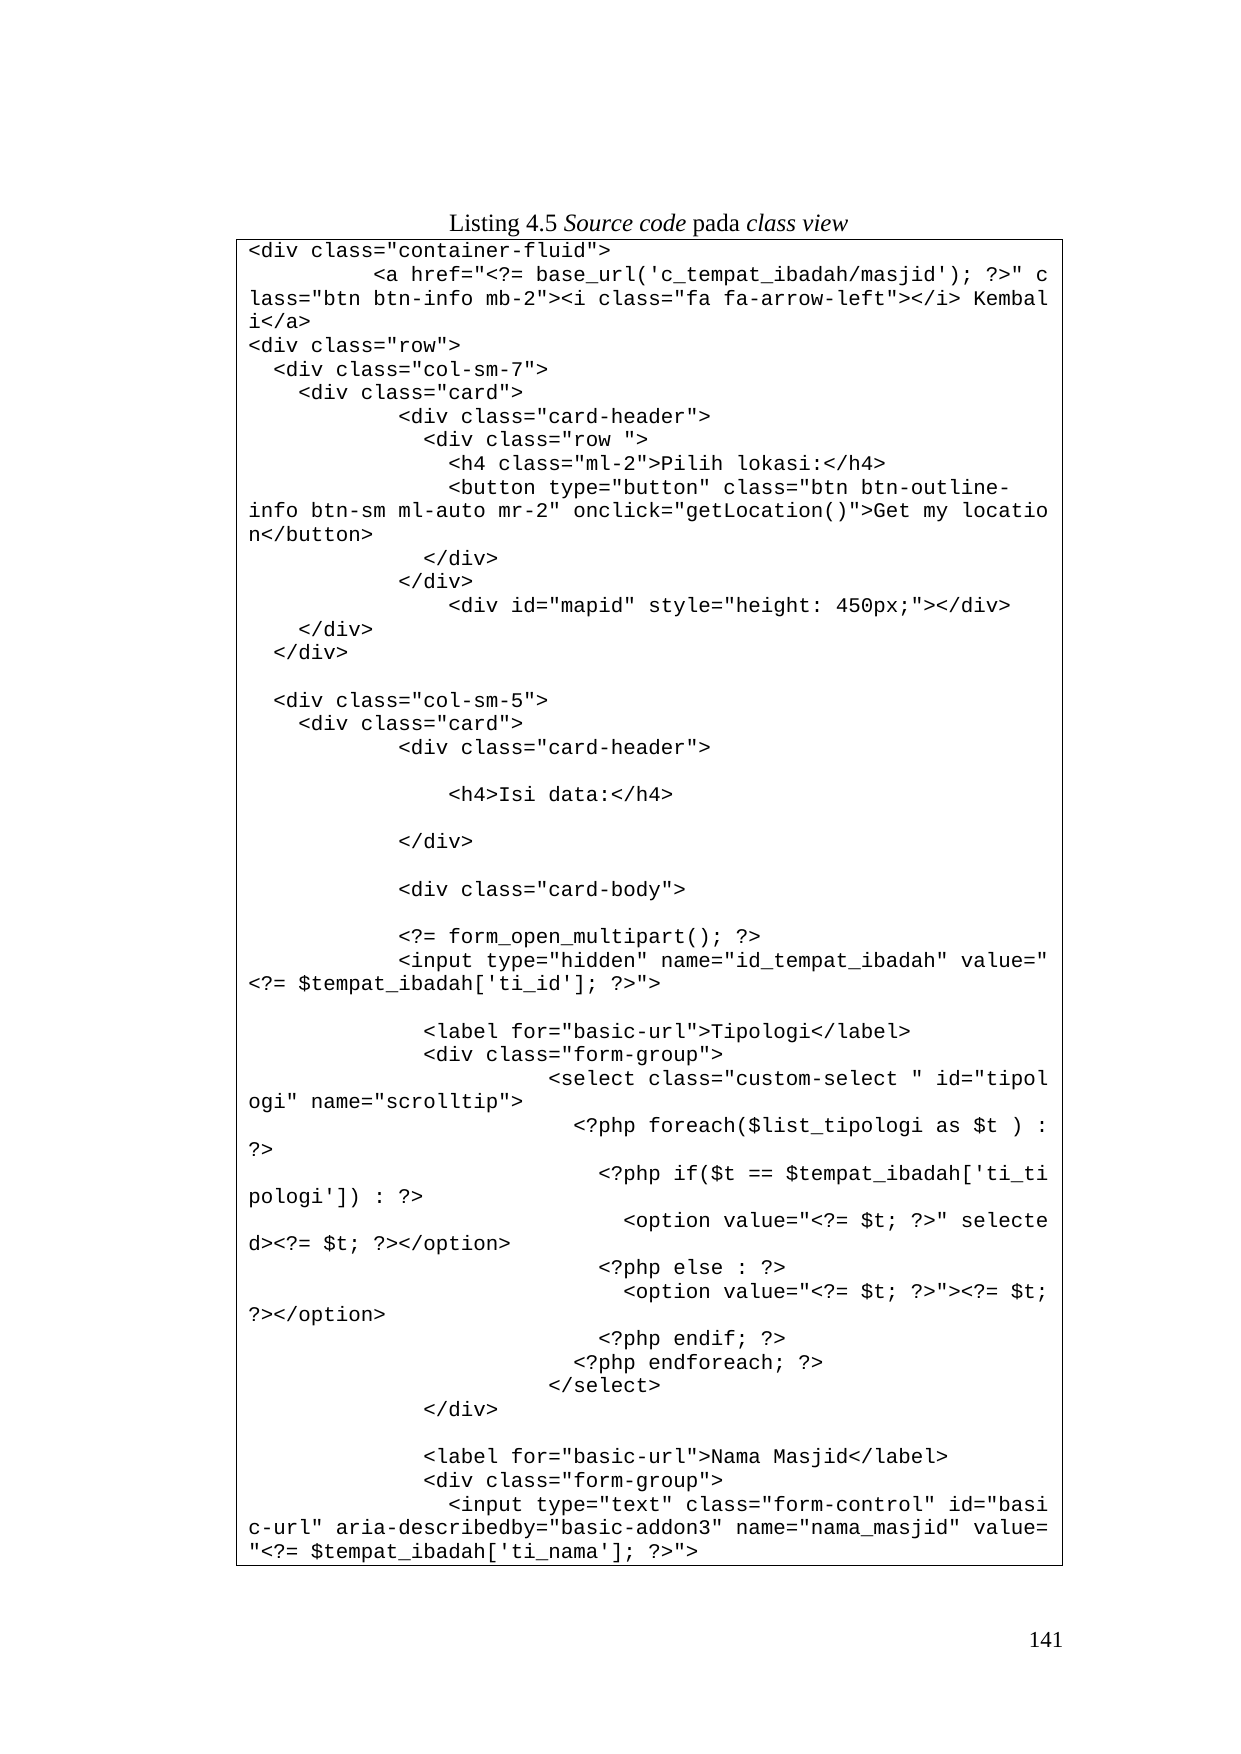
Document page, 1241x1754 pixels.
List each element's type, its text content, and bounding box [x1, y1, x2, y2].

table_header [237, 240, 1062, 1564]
list Listing 4.5 Source code pada class view [236, 208, 1063, 237]
